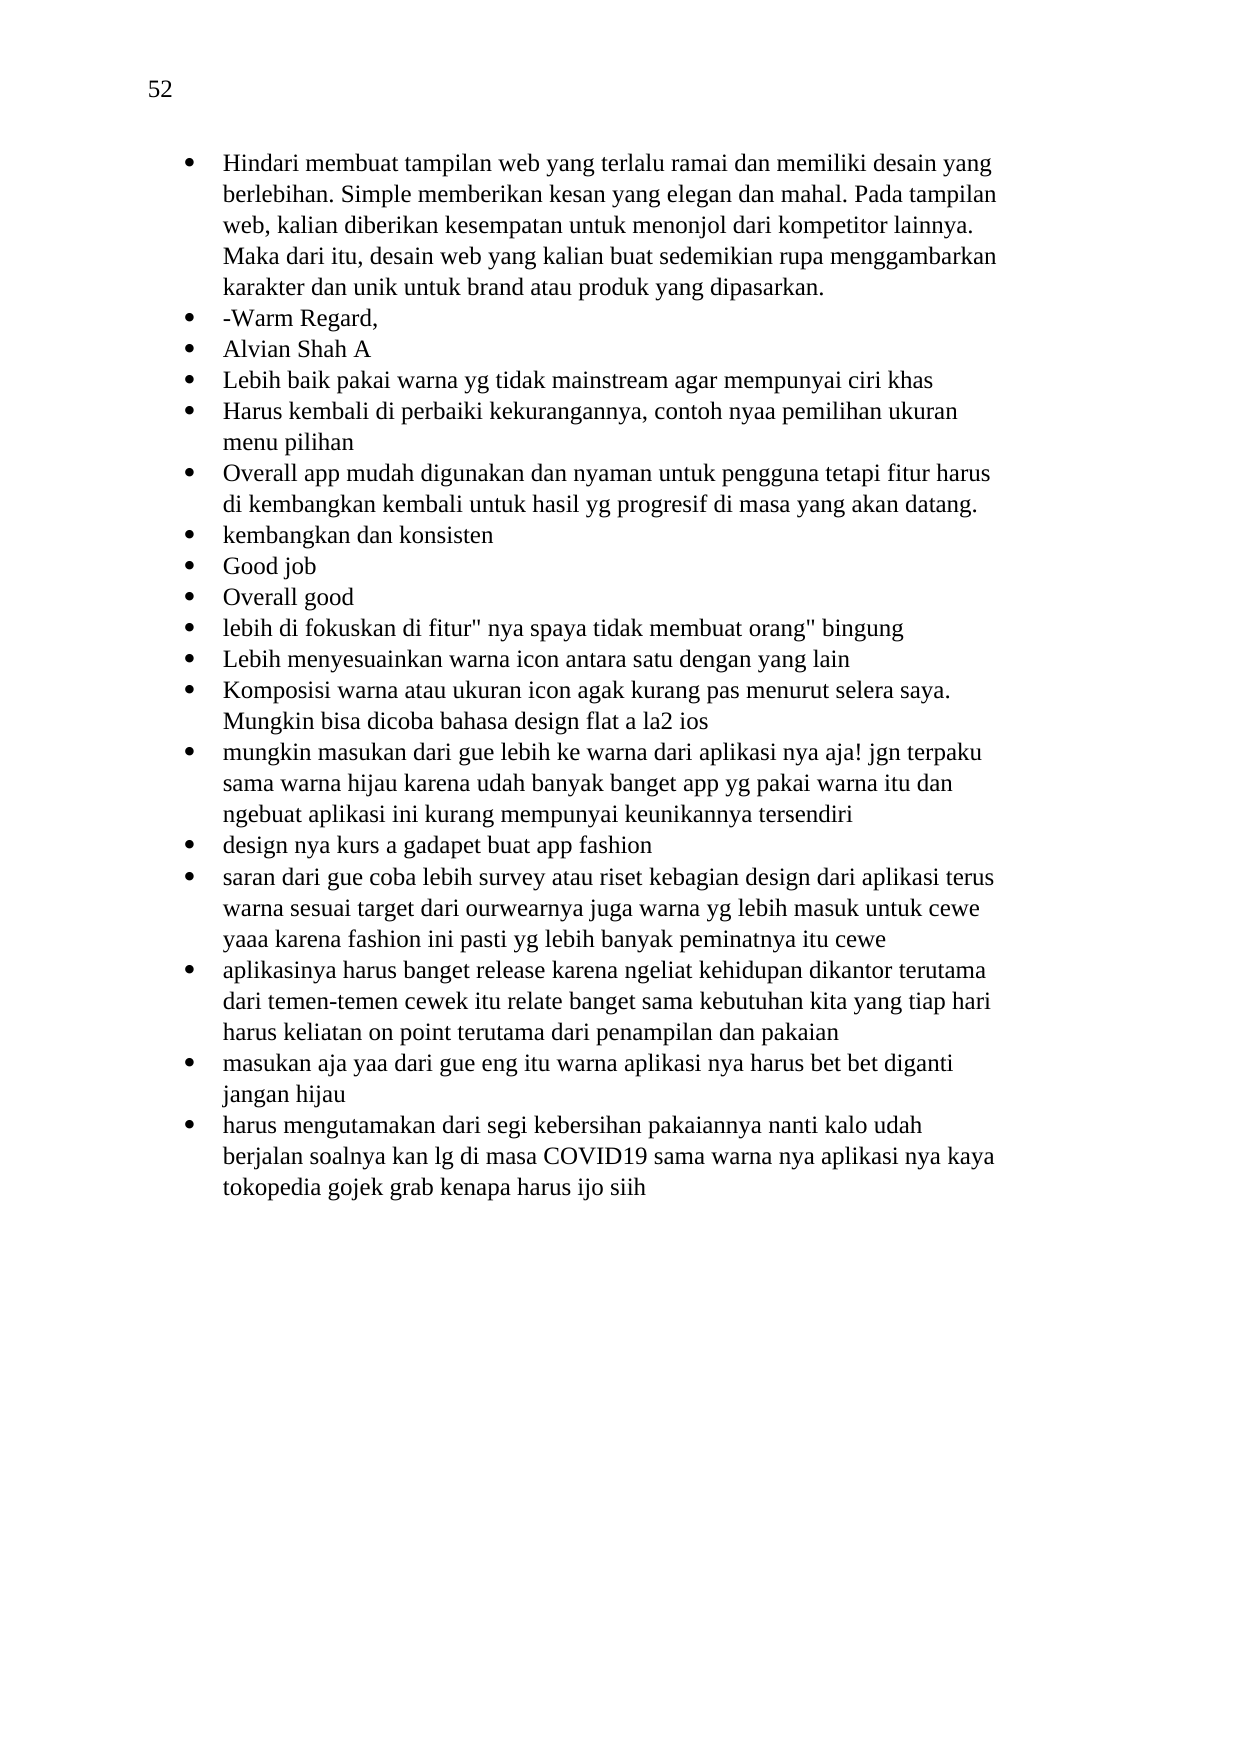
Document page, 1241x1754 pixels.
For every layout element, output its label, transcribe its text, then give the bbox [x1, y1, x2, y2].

list saran dari gue coba lebih survey atau riset kebagian design dari aplikasi terus warna sesuai target dari ourwearnya juga warna yg lebih masuk untuk cewe yaaa karena fashion ini pasti yg lebih banyak peminatnya itu cewe [185, 862, 1004, 952]
list mungkin masukan dari gue lebih ke warna dari aplikasi nya aja! jgn terpaku sama warna hijau karena udah banyak banget app yg pakai warna itu dan ngebuat aplikasi ini kurang mempunyai keunikannya tersendiri [185, 737, 1004, 828]
list kembangkan dan konsisten [185, 520, 1004, 549]
list Komposisi warna atau ukuran icon agak kurang pas menurut selera saya. Mungkin bisa dicoba bahasa design flat a la2 ios [185, 675, 1004, 735]
list Overall good [185, 582, 1004, 611]
list aplikasinya harus banget release karena ngeliat kehidupan dikantor terutama dari temen-temen cewek itu relate banget sama kebutuhan kita yang tiap hari harus keliatan on point terutama dari penampilan dan pakaian [185, 955, 1004, 1046]
list -Warm Regard, [185, 303, 1004, 332]
list masukan aja yaa dari gue eng itu warna aplikasi nya harus bet bet diganti jangan hijau [185, 1048, 1004, 1108]
list Harus kembali di perbaiki kekurangannya, contoh nyaa pemilihan ukuran menu pilihan [185, 396, 1004, 456]
list Good job [185, 551, 1004, 580]
list harus mengutamakan dari segi kebersihan pakaiannya nanti kalo udah berjalan soalnya kan lg di masa COVID19 sama warna nya aplikasi nya kaya tokopedia gojek grab kenapa harus ijo siih [185, 1110, 1004, 1201]
list design nya kurs a gadapet buat app fashion [185, 831, 1004, 859]
list Lebih baik pakai warna yg tidak mainstream agar mempunyai ciri khas [185, 365, 1004, 394]
list lebih di fokuskan di fitur" nya spaya tidak membuat orang" bingung [185, 613, 1004, 642]
list Alvian Shah A [185, 334, 1004, 363]
list Overall app mudah digunakan dan nyaman untuk pengguna tetapi fitur harus di kembangkan kembali untuk hasil yg progresif di masa yang akan datang. [185, 458, 1004, 518]
list Lebih menyesuainkan warna icon antara satu dengan yang lain [185, 644, 1004, 673]
list Hindari membuat tampilan web yang terlalu ramai dan memiliki desain yang berlebihan. Simple memberikan kesan yang elegan dan mahal. Pada tampilan web, kalian diberikan kesempatan untuk menonjol dari kompetitor lainnya. Maka dari itu, desain web yang kalian buat sedemikian rupa menggambarkan karakter dan unik untuk brand atau produk yang dipasarkan. [185, 148, 1004, 301]
